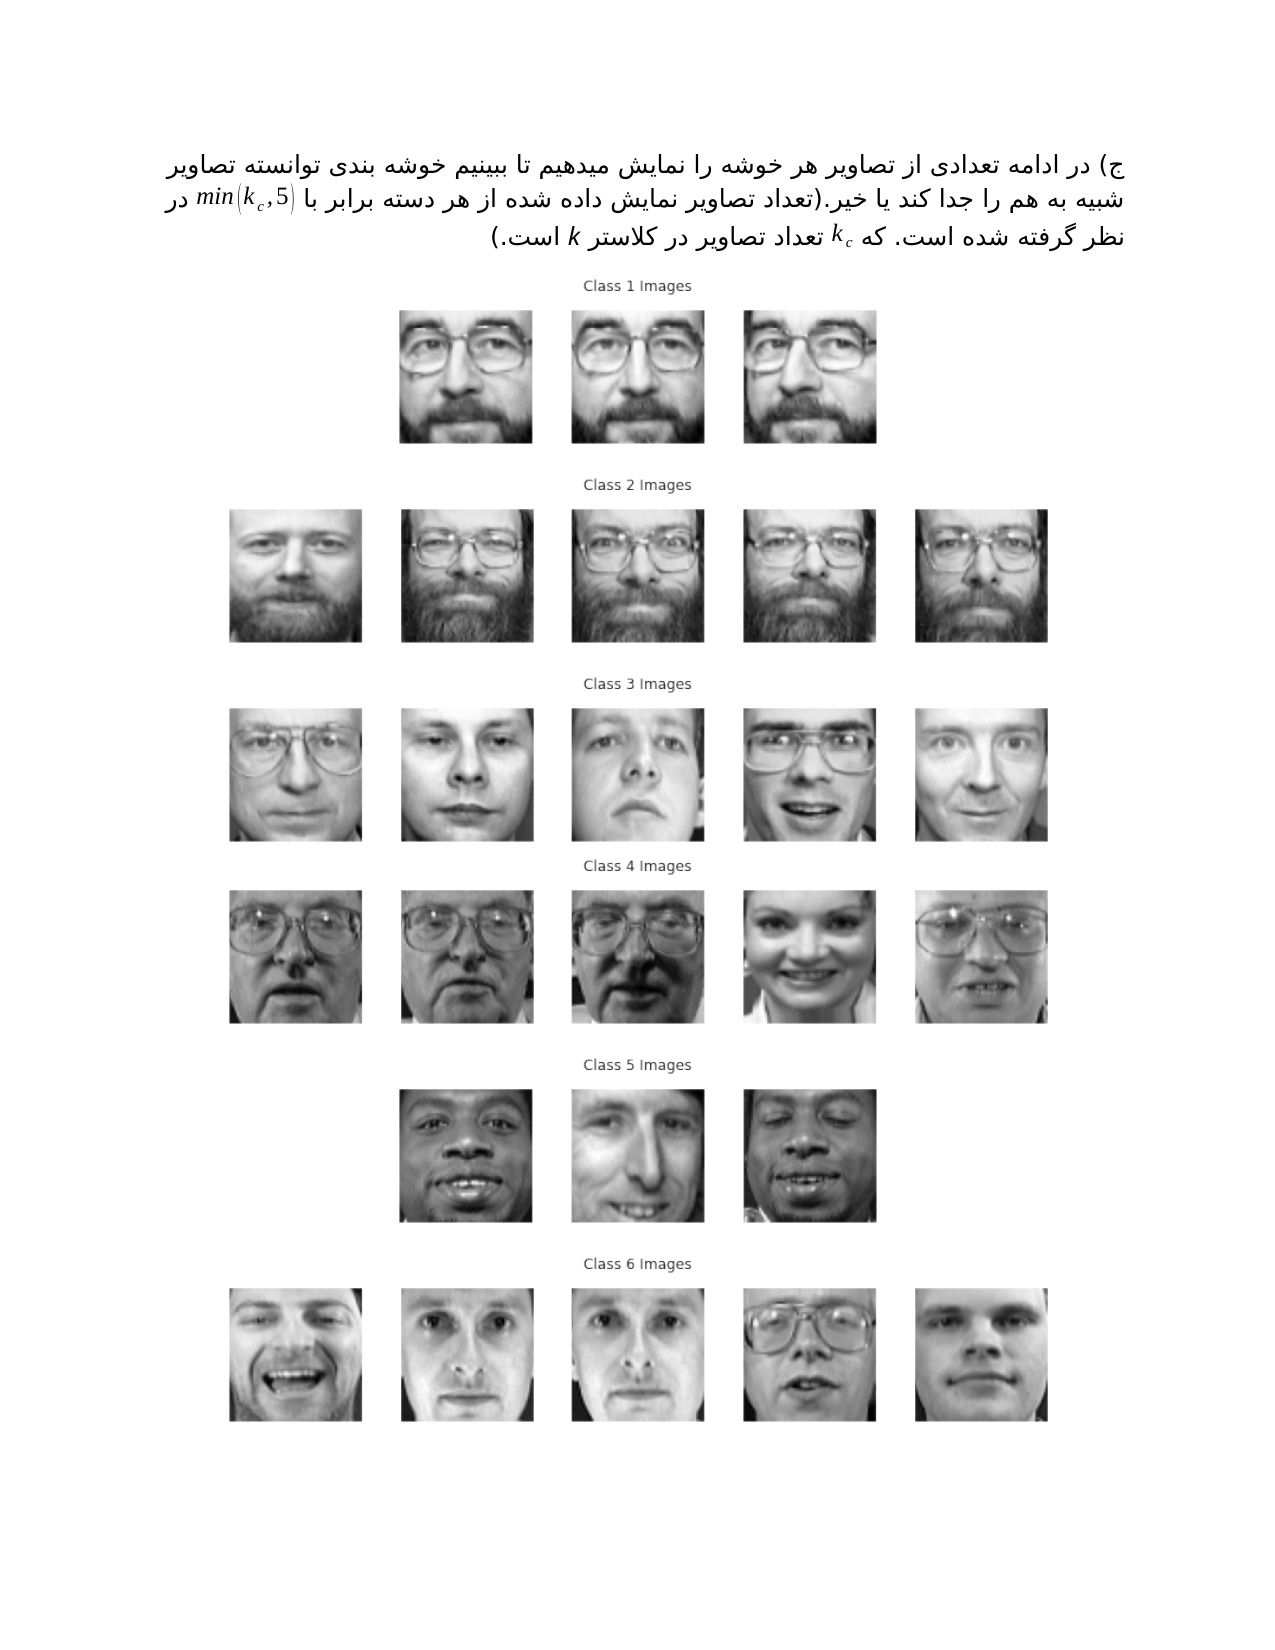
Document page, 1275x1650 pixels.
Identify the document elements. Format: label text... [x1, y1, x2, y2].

picture [220, 470, 1055, 651]
picture [220, 851, 1055, 1032]
picture [220, 1249, 1055, 1430]
picture [220, 669, 1055, 850]
picture [390, 1050, 885, 1231]
text ج) در ادامه تعدادی از تصاویر هر خوشه را نمایش میدهیم تا ببینیم خوشه بندی توانسته تصاویر شبیه به هم را جدا کند یا خیر.(تعداد تصاویر نمایش داده شده از هر دسته برابر با در نظر گرفته شده است. که تعداد تصاویر در کلاستر k است.) [150, 150, 1125, 252]
picture [390, 271, 885, 452]
